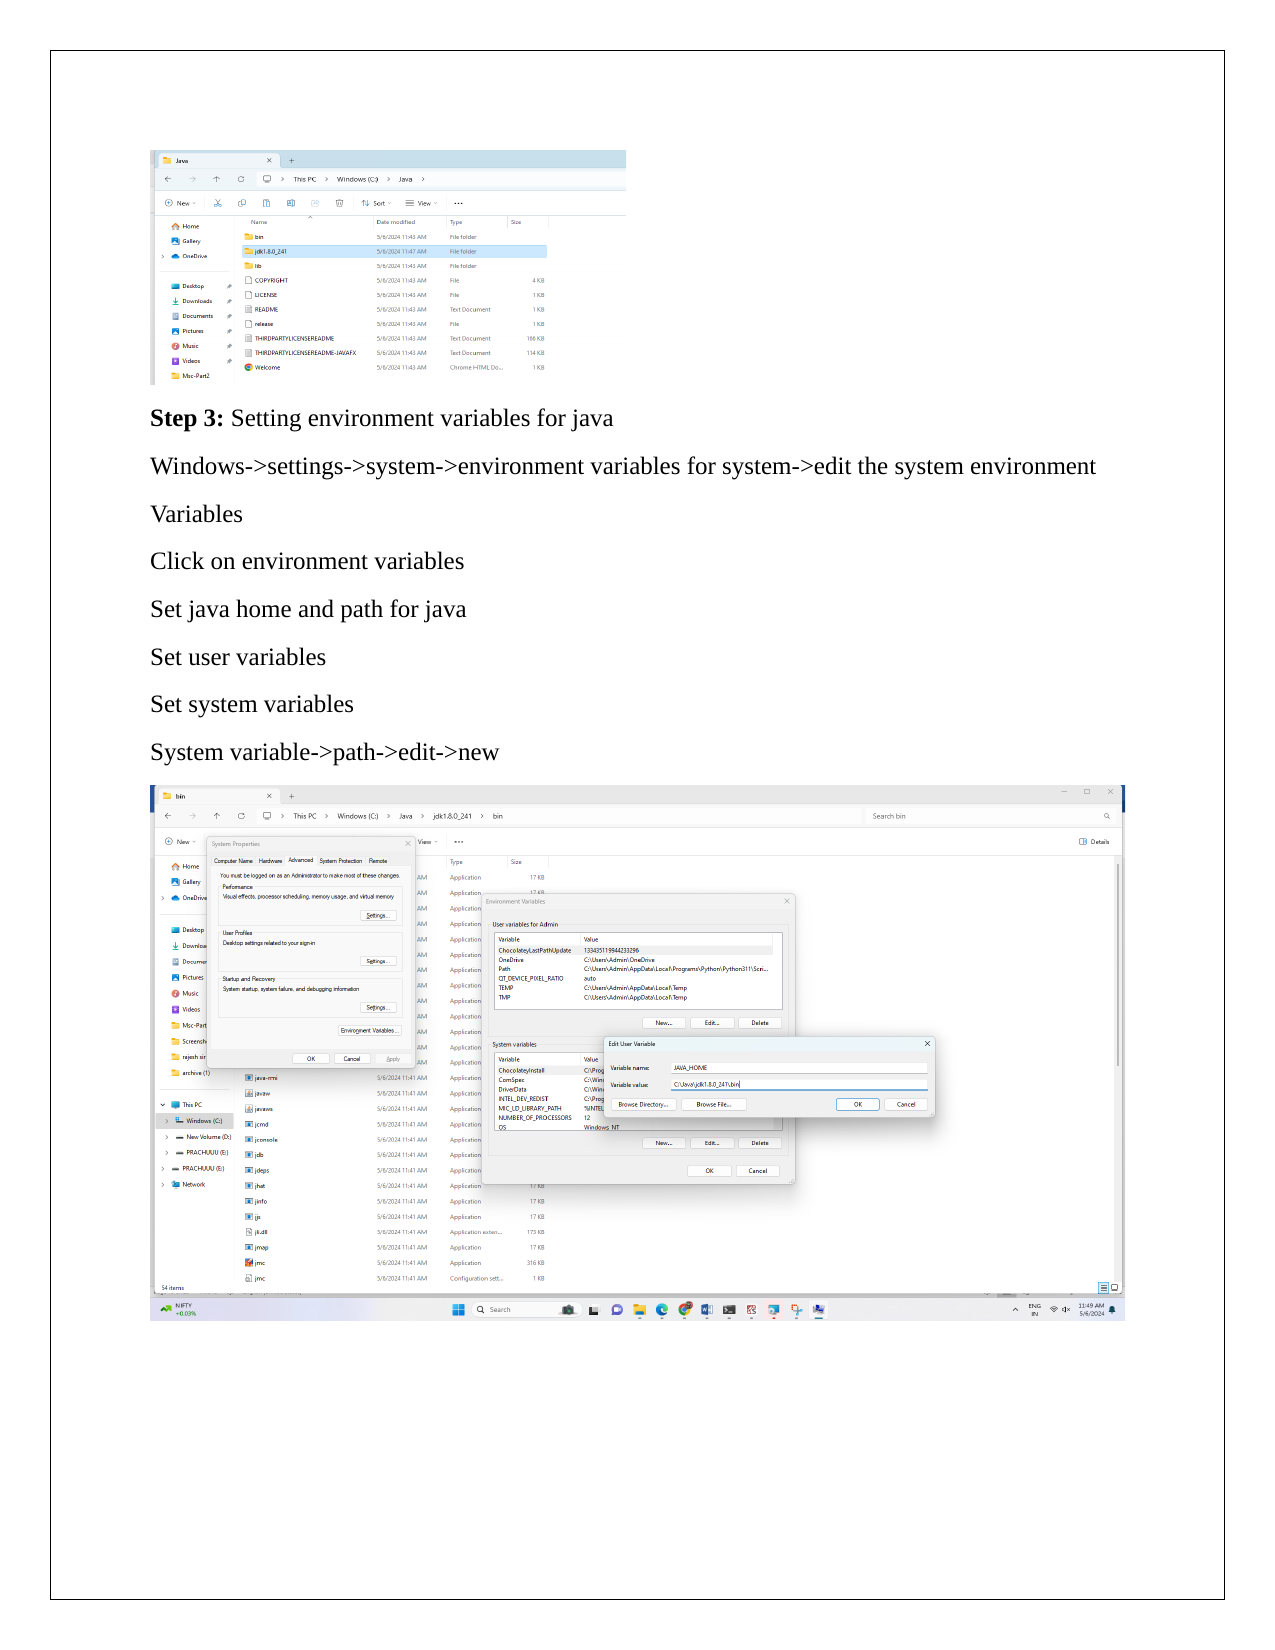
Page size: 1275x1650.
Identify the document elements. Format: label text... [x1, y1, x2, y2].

text Set java home and path for java [150, 594, 1125, 623]
text System variable->path->edit->new [150, 737, 1125, 766]
picture [150, 785, 1125, 1321]
text Set user variables [150, 642, 1125, 671]
text Set system variables [150, 689, 1125, 718]
text Click on environment variables [150, 546, 1125, 575]
picture [150, 150, 627, 385]
text Variables [150, 499, 1125, 527]
text Windows->settings->system->environment variables for system->edit the system environment [150, 451, 1125, 480]
text Step 3: Setting environment variables for java [150, 403, 1125, 432]
